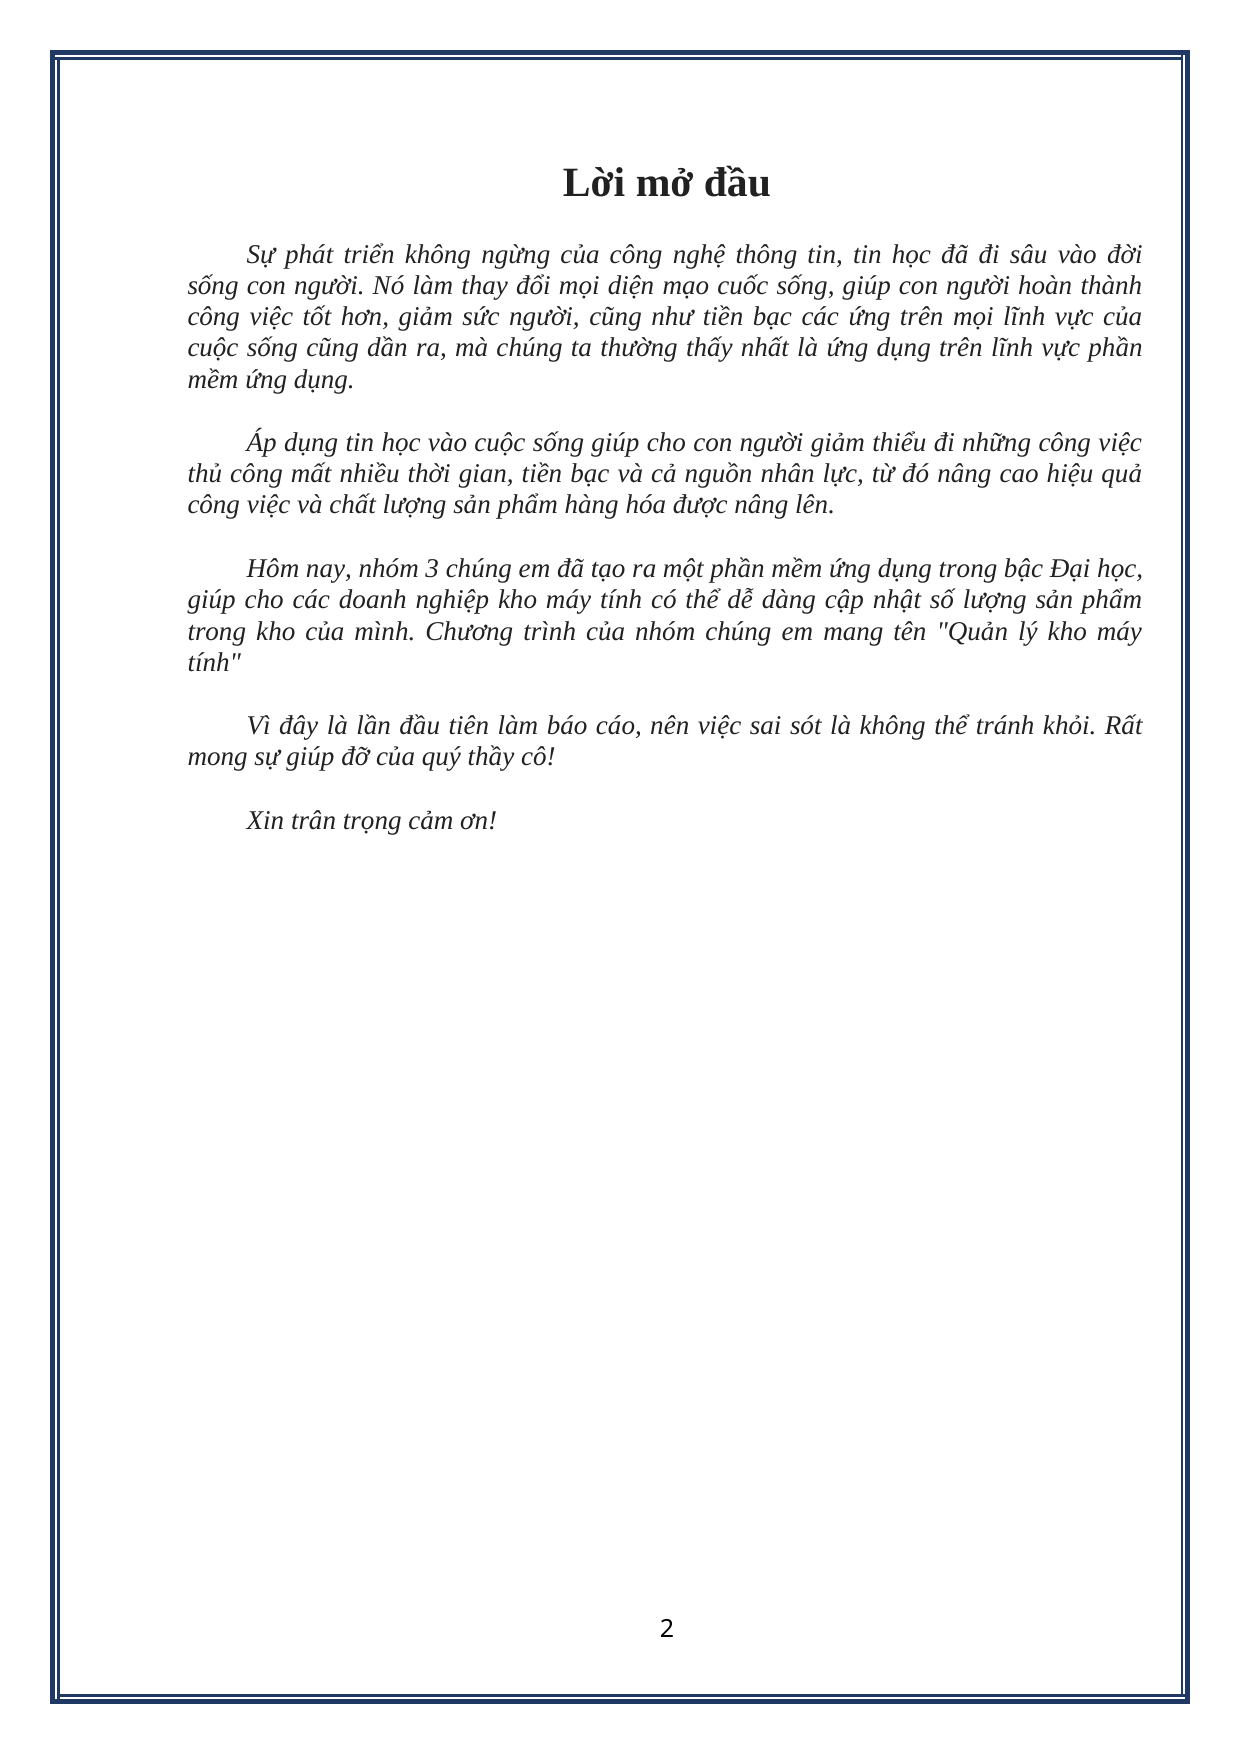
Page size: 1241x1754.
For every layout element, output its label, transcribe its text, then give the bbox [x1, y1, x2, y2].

text Hôm nay, nhóm 3 chúng em đã tạo ra một phần mềm ứng dụng trong bậc Đại học, giúp cho các doanh nghiệp kho máy tính có thể dễ dàng cập nhật số lượng sản phẩm trong kho của mình. Chương trình của nhóm chúng em mang tên "Quản lý kho máy tính" [187, 552, 1146, 677]
text Áp dụng tin học vào cuộc sống giúp cho con người giảm thiểu đi những công việc thủ công mất nhiều thời gian, tiền bạc và cả nguồn nhân lực, từ đó nâng cao hiệu quả công việc và chất lượng sản phẩm hàng hóa được nâng lên. [187, 426, 1146, 520]
text Sự phát triển không ngừng của công nghệ thông tin, tin học đã đi sâu vào đời sống con người. Nó làm thay đổi mọi diện mạo cuốc sống, giúp con người hoàn thành công việc tốt hơn, giảm sức người, cũng như tiền bạc các ứng trên mọi lĩnh vực của cuộc sống cũng dần ra, mà chúng ta thường thấy nhất là ứng dụng trên lĩnh vực phần mềm ứng dụng. [187, 238, 1146, 394]
text Xin trân trọng cảm ơn! [187, 804, 1146, 835]
text Lời mở đầu [187, 158, 1146, 206]
text Vì đây là lần đầu tiên làm báo cáo, nên việc sai sót là không thể tránh khỏi. Rất mong sự giúp đỡ của quý thầy cô! [187, 709, 1146, 772]
